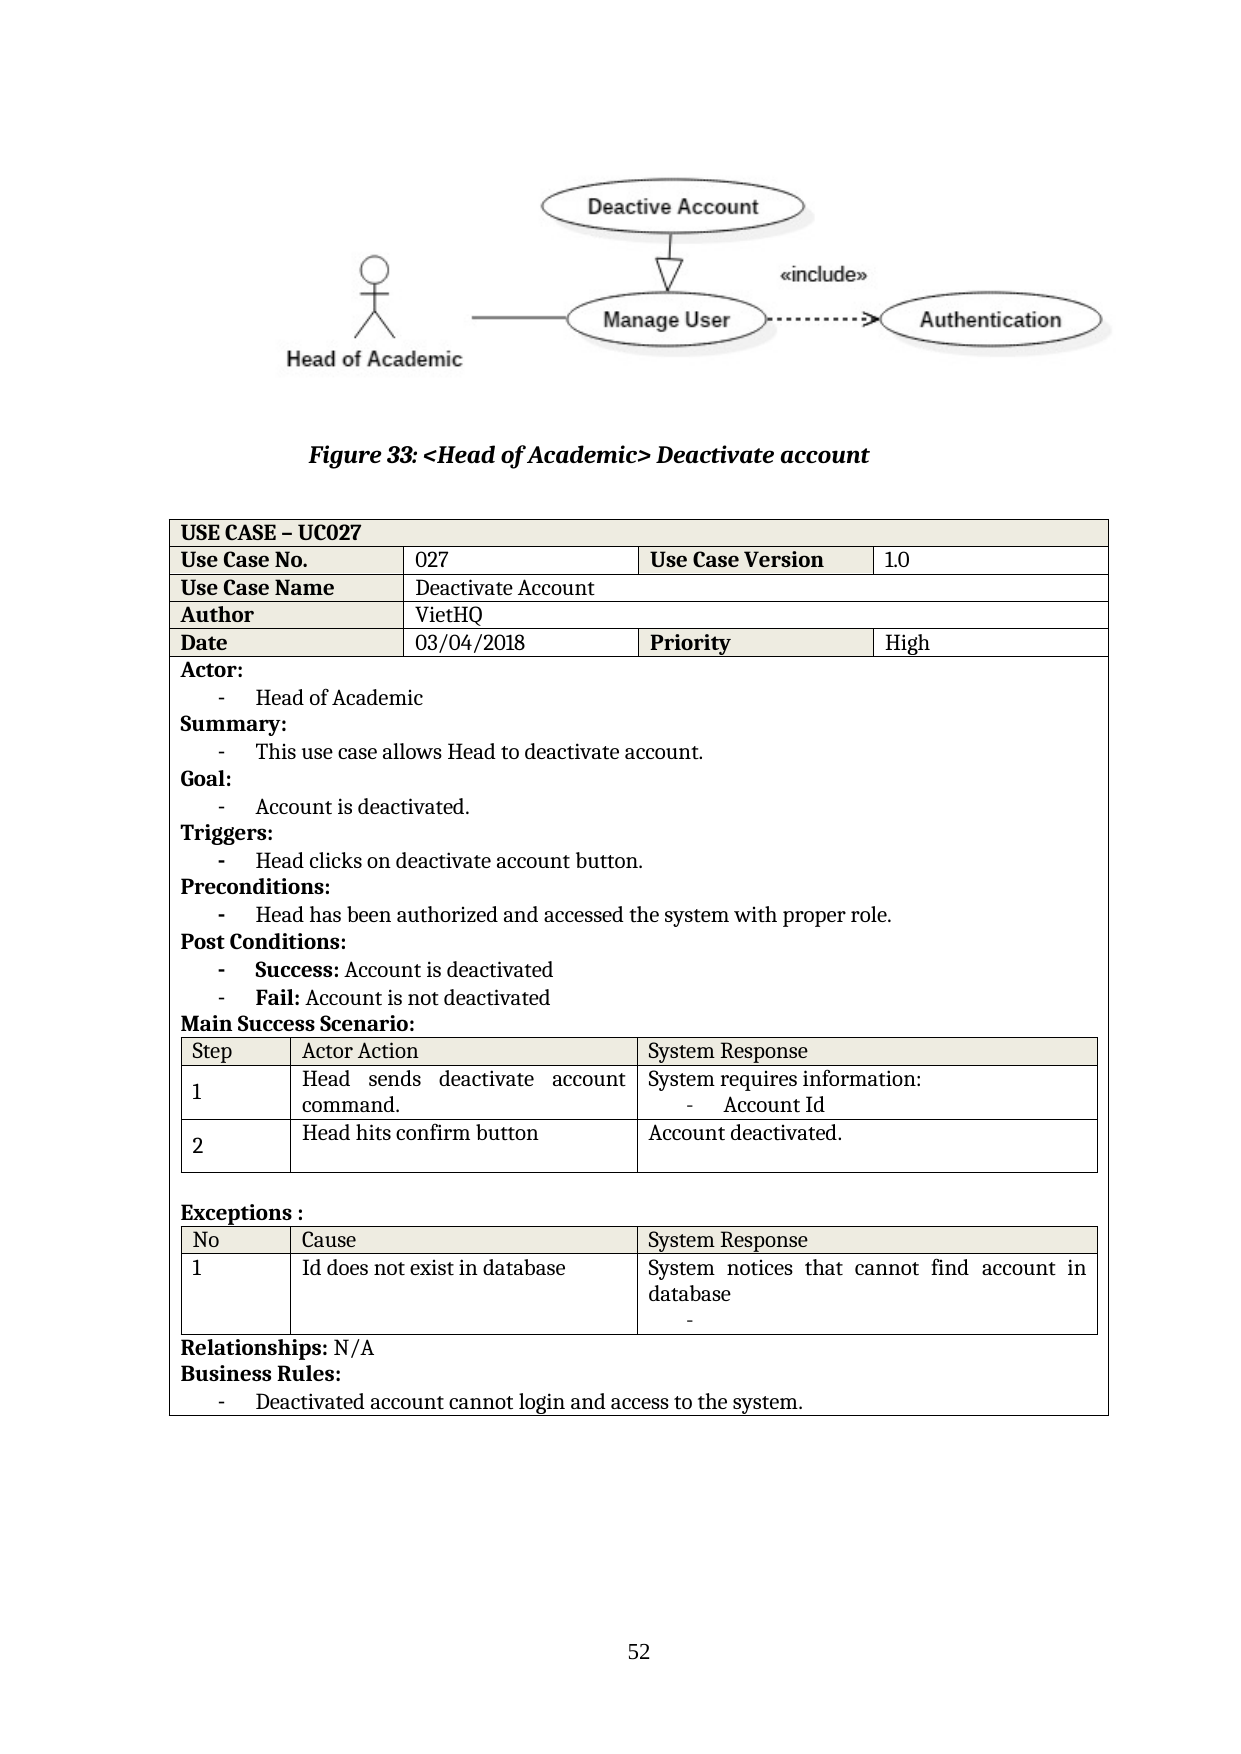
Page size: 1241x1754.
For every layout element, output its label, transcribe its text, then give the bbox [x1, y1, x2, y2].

table_cell Use Case Version [639, 547, 873, 573]
table_cell Deactivate Account [404, 575, 1108, 601]
table_cell Use Case No. [170, 547, 403, 573]
table_cell VietHQ [404, 602, 1108, 628]
table_cell 1.0 [874, 547, 1108, 573]
table_cell 03/04/2018 [404, 629, 638, 656]
table_cell Author [170, 602, 403, 628]
picture [264, 164, 1164, 442]
table_cell Actor: Head of Academic Summary: This use case allows Head to deactivate account. Goal: Account is deactivated. Triggers: Head clicks on deactivate account button. Preconditions: Head has been authorized and accessed the system with proper role. Post Conditions: Success: Account is deactivated Fail: Account is not deactivated Main Success Scenario: Exceptions : Relationships: N/A Business Rules: Deactivated account cannot login and access to the system. [170, 657, 1108, 1415]
table_cell High [874, 629, 1108, 656]
table_cell 027 [404, 547, 638, 573]
table_cell Date [170, 629, 403, 656]
table_cell Use Case Name [170, 575, 403, 601]
table_header USE CASE – UC027 [170, 520, 1108, 546]
text Figure 33: <Head of Academic> Deactivate account [106, 441, 1071, 470]
table_cell Priority [639, 629, 873, 656]
